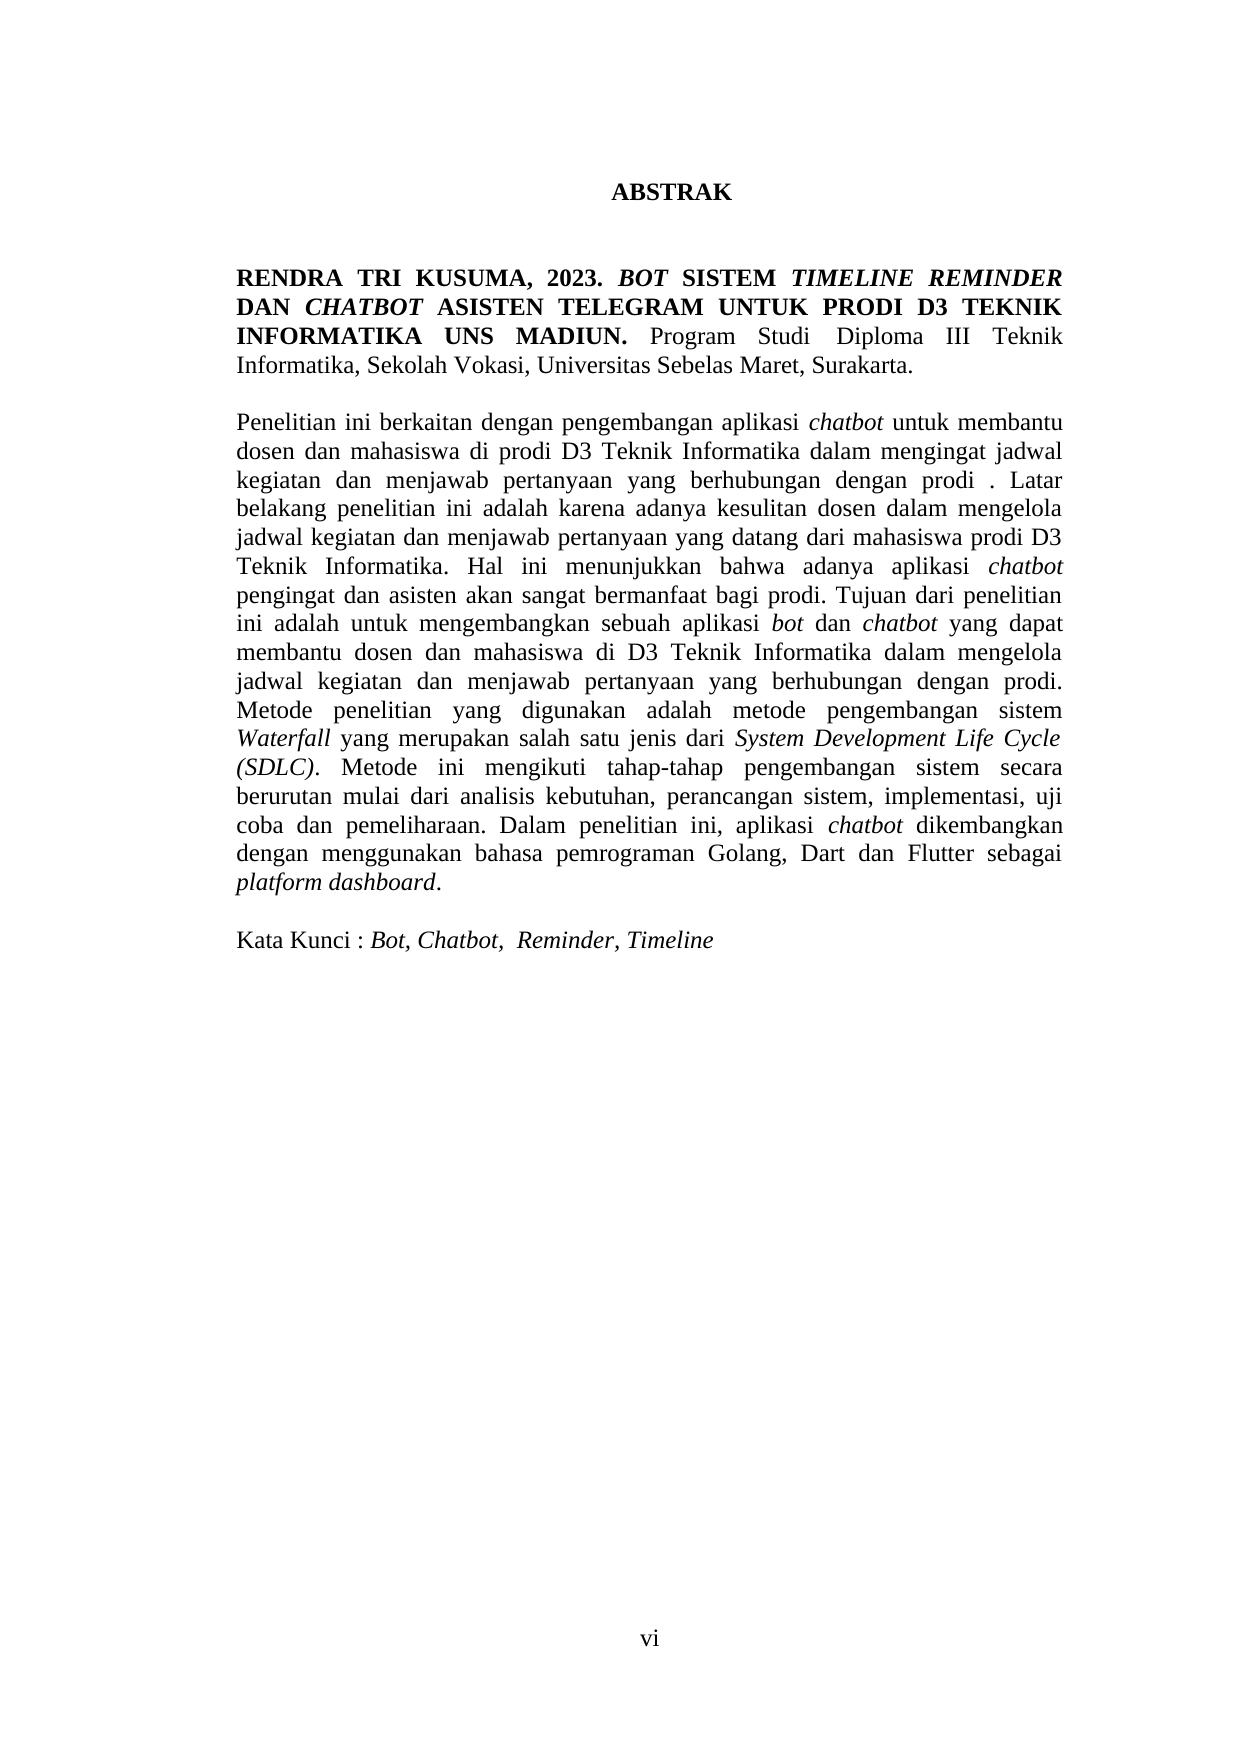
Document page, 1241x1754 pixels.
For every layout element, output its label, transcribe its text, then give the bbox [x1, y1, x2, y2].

text Penelitian ini berkaitan dengan pengembangan aplikasi chatbot untuk membantu dosen dan mahasiswa di prodi D3 Teknik Informatika dalam mengingat jadwal kegiatan dan menjawab pertanyaan yang berhubungan dengan prodi . Latar belakang penelitian ini adalah karena adanya kesulitan dosen dalam mengelola jadwal kegiatan dan menjawab pertanyaan yang datang dari mahasiswa prodi D3 Teknik Informatika. Hal ini menunjukkan bahwa adanya aplikasi chatbot pengingat dan asisten akan sangat bermanfaat bagi prodi. Tujuan dari penelitian ini adalah untuk mengembangkan sebuah aplikasi bot dan chatbot yang dapat membantu dosen dan mahasiswa di D3 Teknik Informatika dalam mengelola jadwal kegiatan dan menjawab pertanyaan yang berhubungan dengan prodi. Metode penelitian yang digunakan adalah metode pengembangan sistem Waterfall yang merupakan salah satu jenis dari System Development Life Cycle (SDLC). Metode ini mengikuti tahap-tahap pengembangan sistem secara berurutan mulai dari analisis kebutuhan, perancangan sistem, implementasi, uji coba dan pemeliharaan. Dalam penelitian ini, aplikasi chatbot dikembangkan dengan menggunakan bahasa pemrograman Golang, Dart dan Flutter sebagai platform dashboard. [236, 407, 1063, 896]
text Kata Kunci : Bot, Chatbot, Reminder, Timeline [236, 925, 1063, 953]
subtitle ABSTRAK [424, 177, 1063, 206]
text RENDRA TRI KUSUMA, 2023. BOT SISTEM TIMELINE REMINDER DAN CHATBOT ASISTEN TELEGRAM UNTUK PRODI D3 TEKNIK INFORMATIKA UNS MADIUN. Program Studi Diploma III Teknik Informatika, Sekolah Vokasi, Universitas Sebelas Maret, Surakarta. [236, 263, 1063, 378]
